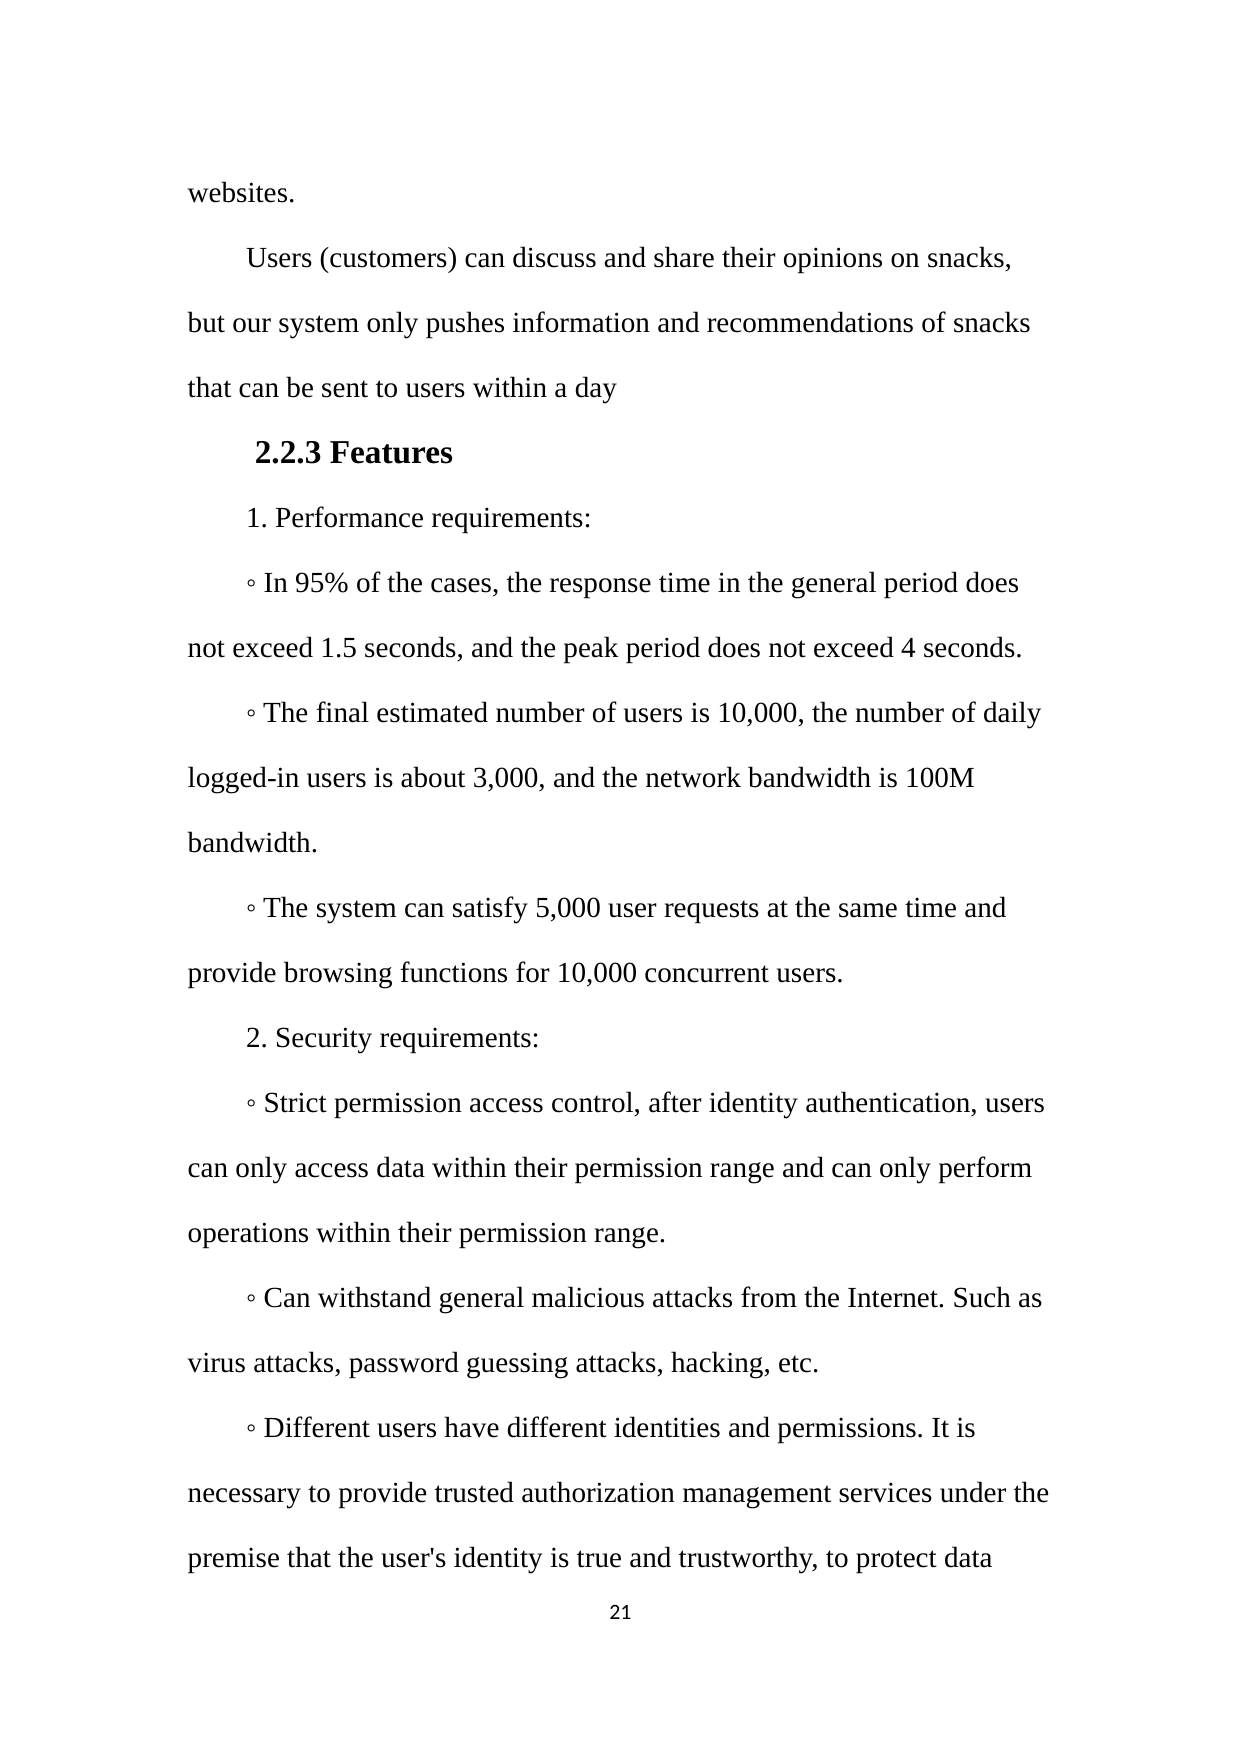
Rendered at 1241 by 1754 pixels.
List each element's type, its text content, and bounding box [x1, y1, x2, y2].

text ◦ Strict permission access control, after identity authentication, users can only access data within their permission range and can only perform operations within their permission range. [187, 1069, 1053, 1264]
text 2. Security requirements: [187, 1004, 1053, 1069]
text ◦ The system can satisfy 5,000 user requests at the same time and provide browsing functions for 10,000 concurrent users. [187, 874, 1053, 1004]
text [187, 1394, 1053, 1589]
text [187, 159, 1053, 224]
text 1. Performance requirements: [187, 484, 1053, 549]
text 2.2.3 Features [187, 419, 1053, 484]
text ◦ Can withstand general malicious attacks from the Internet. Such as virus attacks, password guessing attacks, hacking, etc. [187, 1264, 1053, 1394]
text Users (customers) can discuss and share their opinions on snacks, but our system only pushes information and recommendations of snacks that can be sent to users within a day [187, 224, 1053, 419]
text ◦ The final estimated number of users is 10,000, the number of daily logged-in users is about 3,000, and the network bandwidth is 100M bandwidth. [187, 679, 1053, 874]
text ◦ In 95% of the cases, the response time in the general period does not exceed 1.5 seconds, and the peak period does not exceed 4 seconds. [187, 549, 1053, 679]
